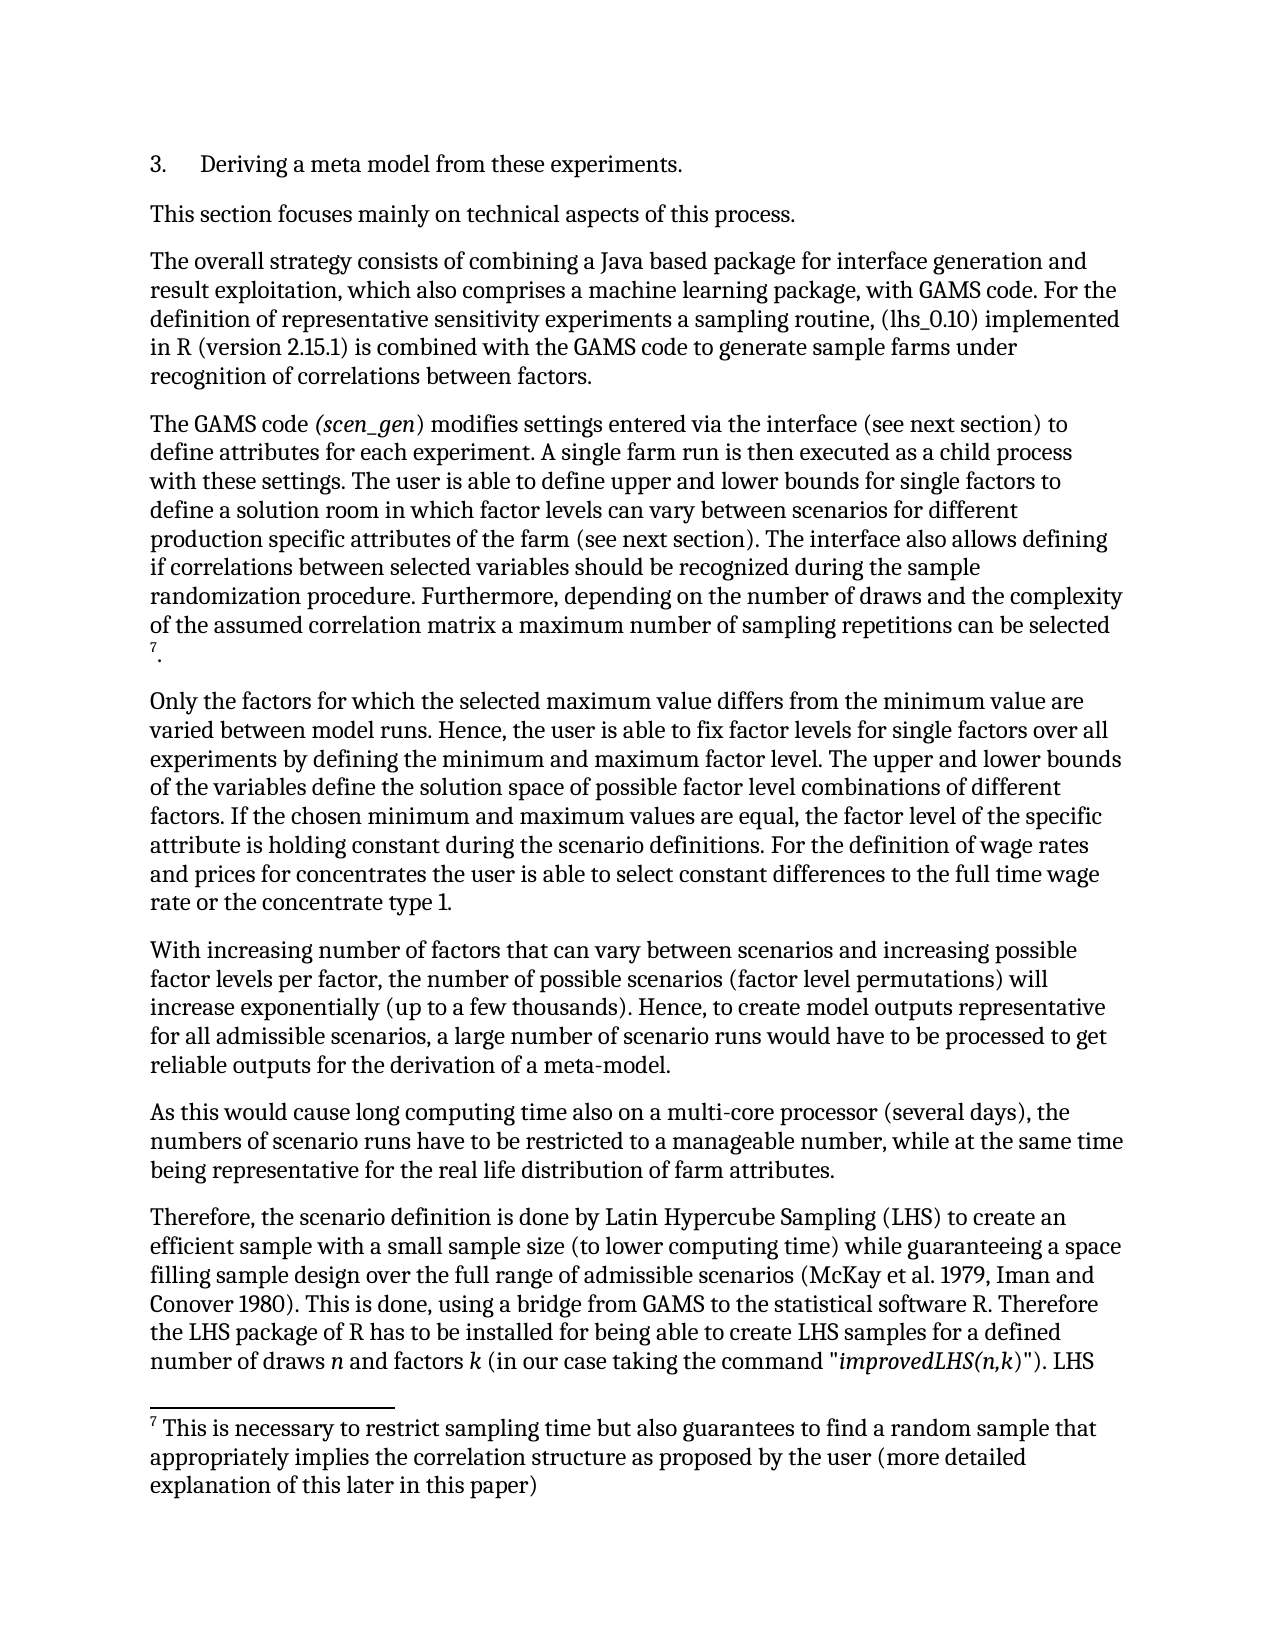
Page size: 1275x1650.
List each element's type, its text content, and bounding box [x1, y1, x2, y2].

text The overall strategy consists of combining a Java based package for interface generation and result exploitation, which also comprises a machine learning package, with GAMS code. For the definition of representative sensitivity experiments a sampling routine, (lhs_0.10) implemented in R (version 2.15.1) is combined with the GAMS code to generate sample farms under recognition of correlations between factors. [150, 247, 1125, 391]
text This section focuses mainly on technical aspects of this process. [150, 199, 1125, 228]
list Deriving a meta model from these experiments. [150, 150, 1125, 179]
text Only the factors for which the selected maximum value differs from the minimum value are varied between model runs. Hence, the user is able to fix factor levels for single factors over all experiments by defining the minimum and maximum factor level. The upper and lower bounds of the variables define the solution space of possible factor level combinations of different factors. If the chosen minimum and maximum values are equal, the factor level of the specific attribute is holding constant during the scenario definitions. For the definition of wage rates and prices for concentrates the user is able to select constant differences to the full time wage rate or the concentrate type 1. [150, 687, 1125, 917]
text The GAMS code (scen_gen) modifies settings entered via the interface (see next section) to define attributes for each experiment. A single farm run is then executed as a child process with these settings. The user is able to define upper and lower bounds for single factors to define a solution room in which factor levels can vary between scenarios for different production specific attributes of the farm (see next section). The interface also allows defining if correlations between selected variables should be recognized during the sample randomization procedure. Furthermore, depending on the number of draws and the complexity of the assumed correlation matrix a maximum number of sampling repetitions can be selected . [150, 409, 1125, 668]
text With increasing number of factors that can vary between scenarios and increasing possible factor levels per factor, the number of possible scenarios (factor level permutations) will increase exponentially (up to a few thousands). Hence, to create model outputs representative for all admissible scenarios, a large number of scenario runs would have to be processed to get reliable outputs for the derivation of a meta-model. [150, 936, 1125, 1079]
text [150, 1203, 1125, 1376]
text As this would cause long computing time also on a multi-core processor (several days), the numbers of scenario runs have to be restricted to a manageable number, while at the same time being representative for the real life distribution of farm attributes. [150, 1098, 1125, 1184]
